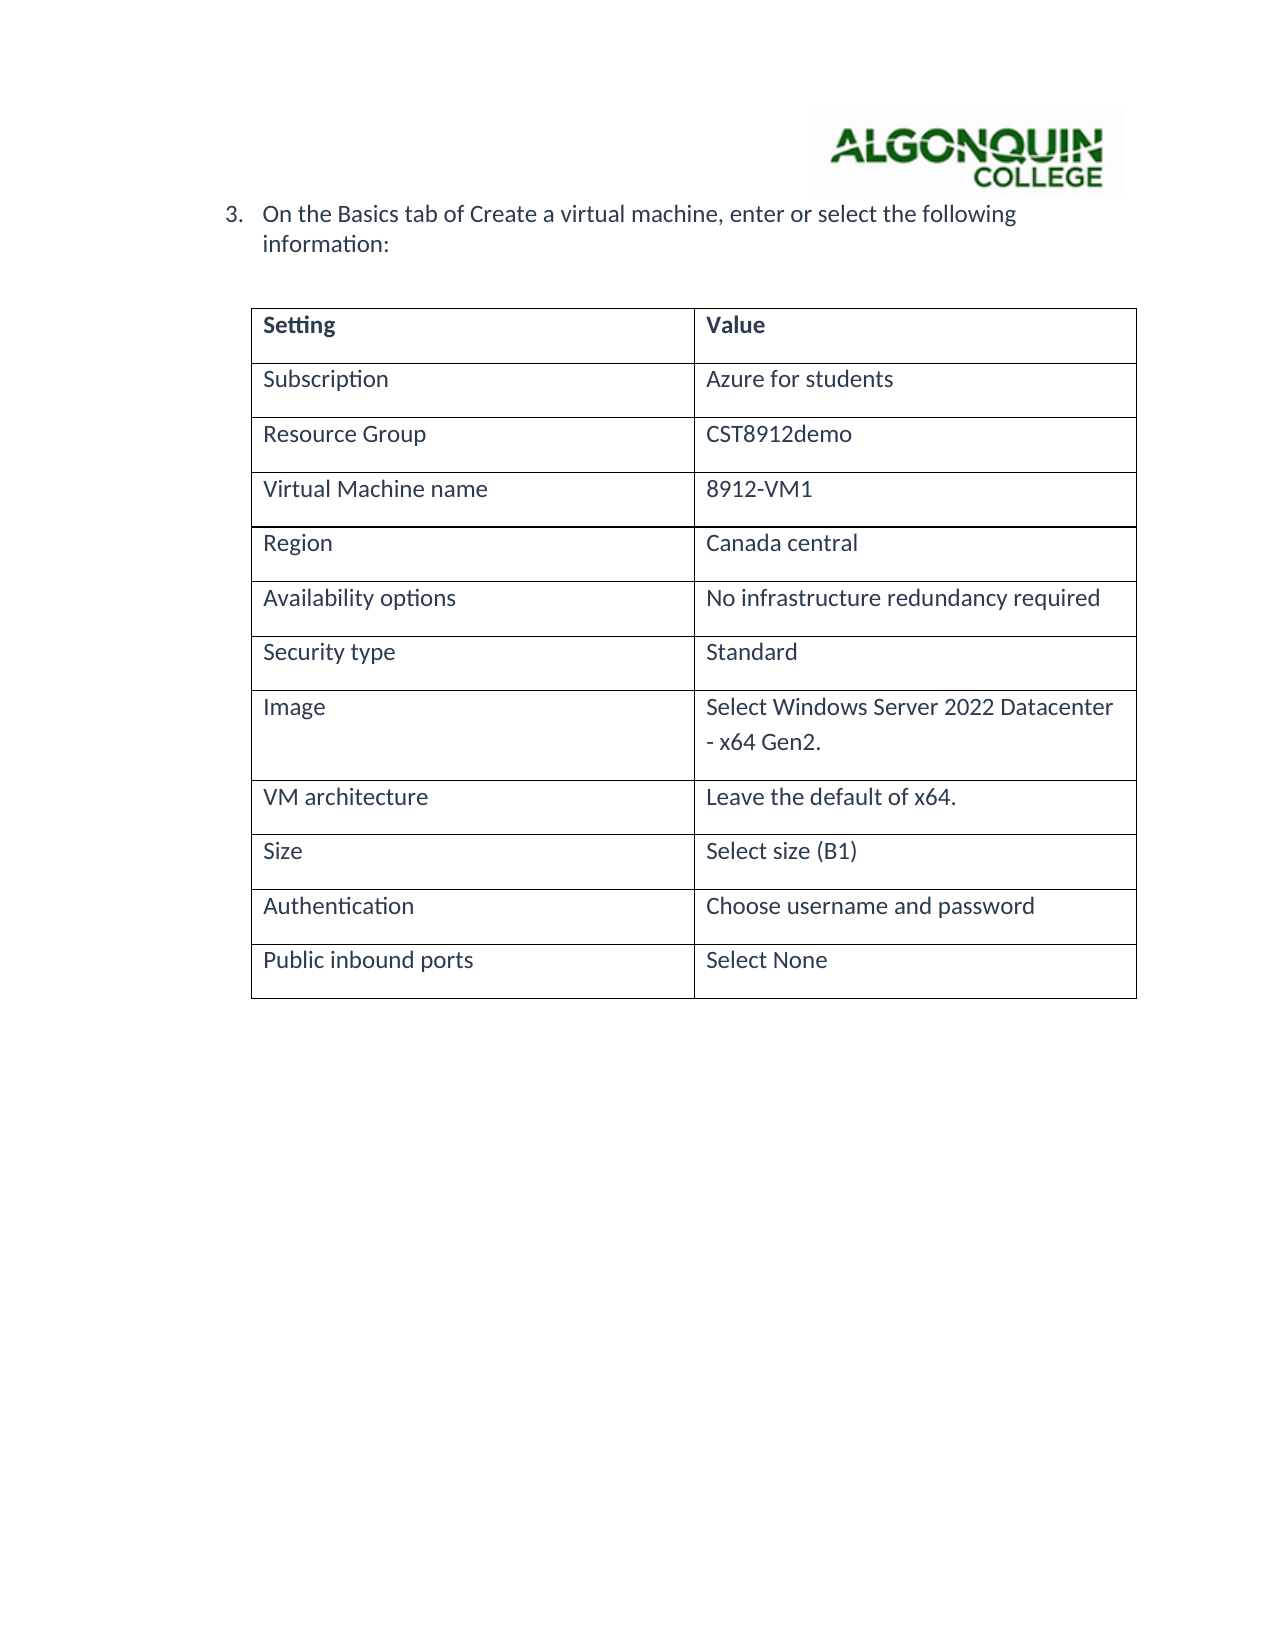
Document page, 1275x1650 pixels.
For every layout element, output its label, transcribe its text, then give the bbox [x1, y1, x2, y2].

table_cell CST8912demo [695, 418, 1136, 472]
list On the Basics tab of Create a virtual machine, enter or select the following information: [225, 198, 1125, 289]
table_cell Image [252, 691, 694, 780]
table_cell Select None [695, 945, 1136, 998]
table_cell Virtual Machine name [252, 473, 694, 526]
table_cell Size [252, 835, 694, 889]
table_cell Choose username and password [695, 890, 1136, 943]
table_header Value [695, 309, 1136, 363]
table_cell Region [252, 528, 694, 581]
table_cell Standard [695, 637, 1136, 690]
table_cell VM architecture [252, 781, 694, 834]
picture [807, 105, 1125, 198]
table_cell Select Windows Server 2022 Datacenter - x64 Gen2. [695, 691, 1136, 780]
table_cell Availability options [252, 582, 694, 636]
table_cell Public inbound ports [252, 945, 694, 998]
table_cell Leave the default of x64. [695, 781, 1136, 834]
table_cell Authentication [252, 890, 694, 943]
table_cell 8912-VM1 [695, 473, 1136, 526]
table_cell Security type [252, 637, 694, 690]
table_cell Azure for students [695, 364, 1136, 417]
table_cell No infrastructure redundancy required [695, 582, 1136, 636]
table_cell Subscription [252, 364, 694, 417]
table_header Setting [252, 309, 694, 363]
table_cell Resource Group [252, 418, 694, 472]
table_cell Select size (B1) [695, 835, 1136, 889]
table_cell Canada central [695, 528, 1136, 581]
